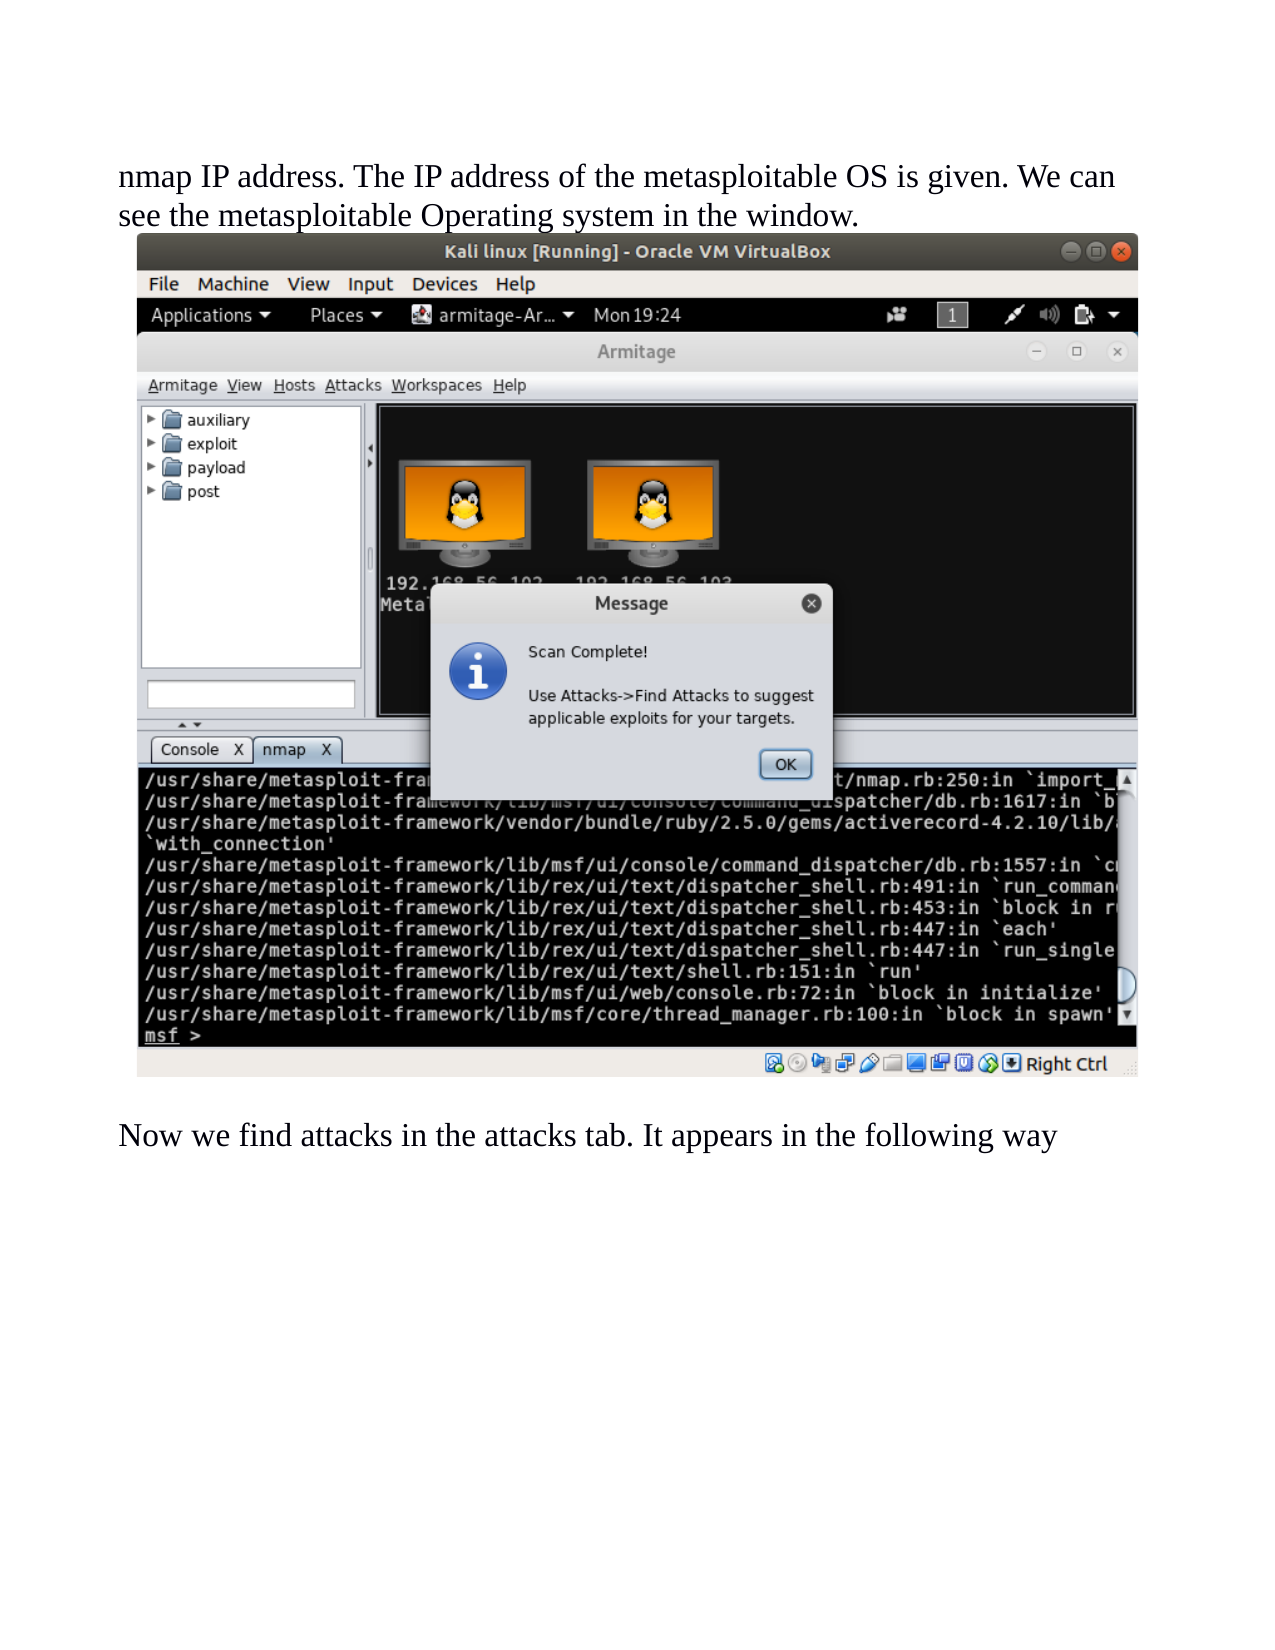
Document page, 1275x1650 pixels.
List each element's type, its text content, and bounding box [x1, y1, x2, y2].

text nmap IP address. The IP address of the metasploitable OS is given. We can see the metasploitable Operating system in the window. [118, 156, 1157, 233]
text Now we find attacks in the attacks tab. It appears in the following way [118, 1115, 1157, 1153]
picture [136, 233, 1139, 1077]
